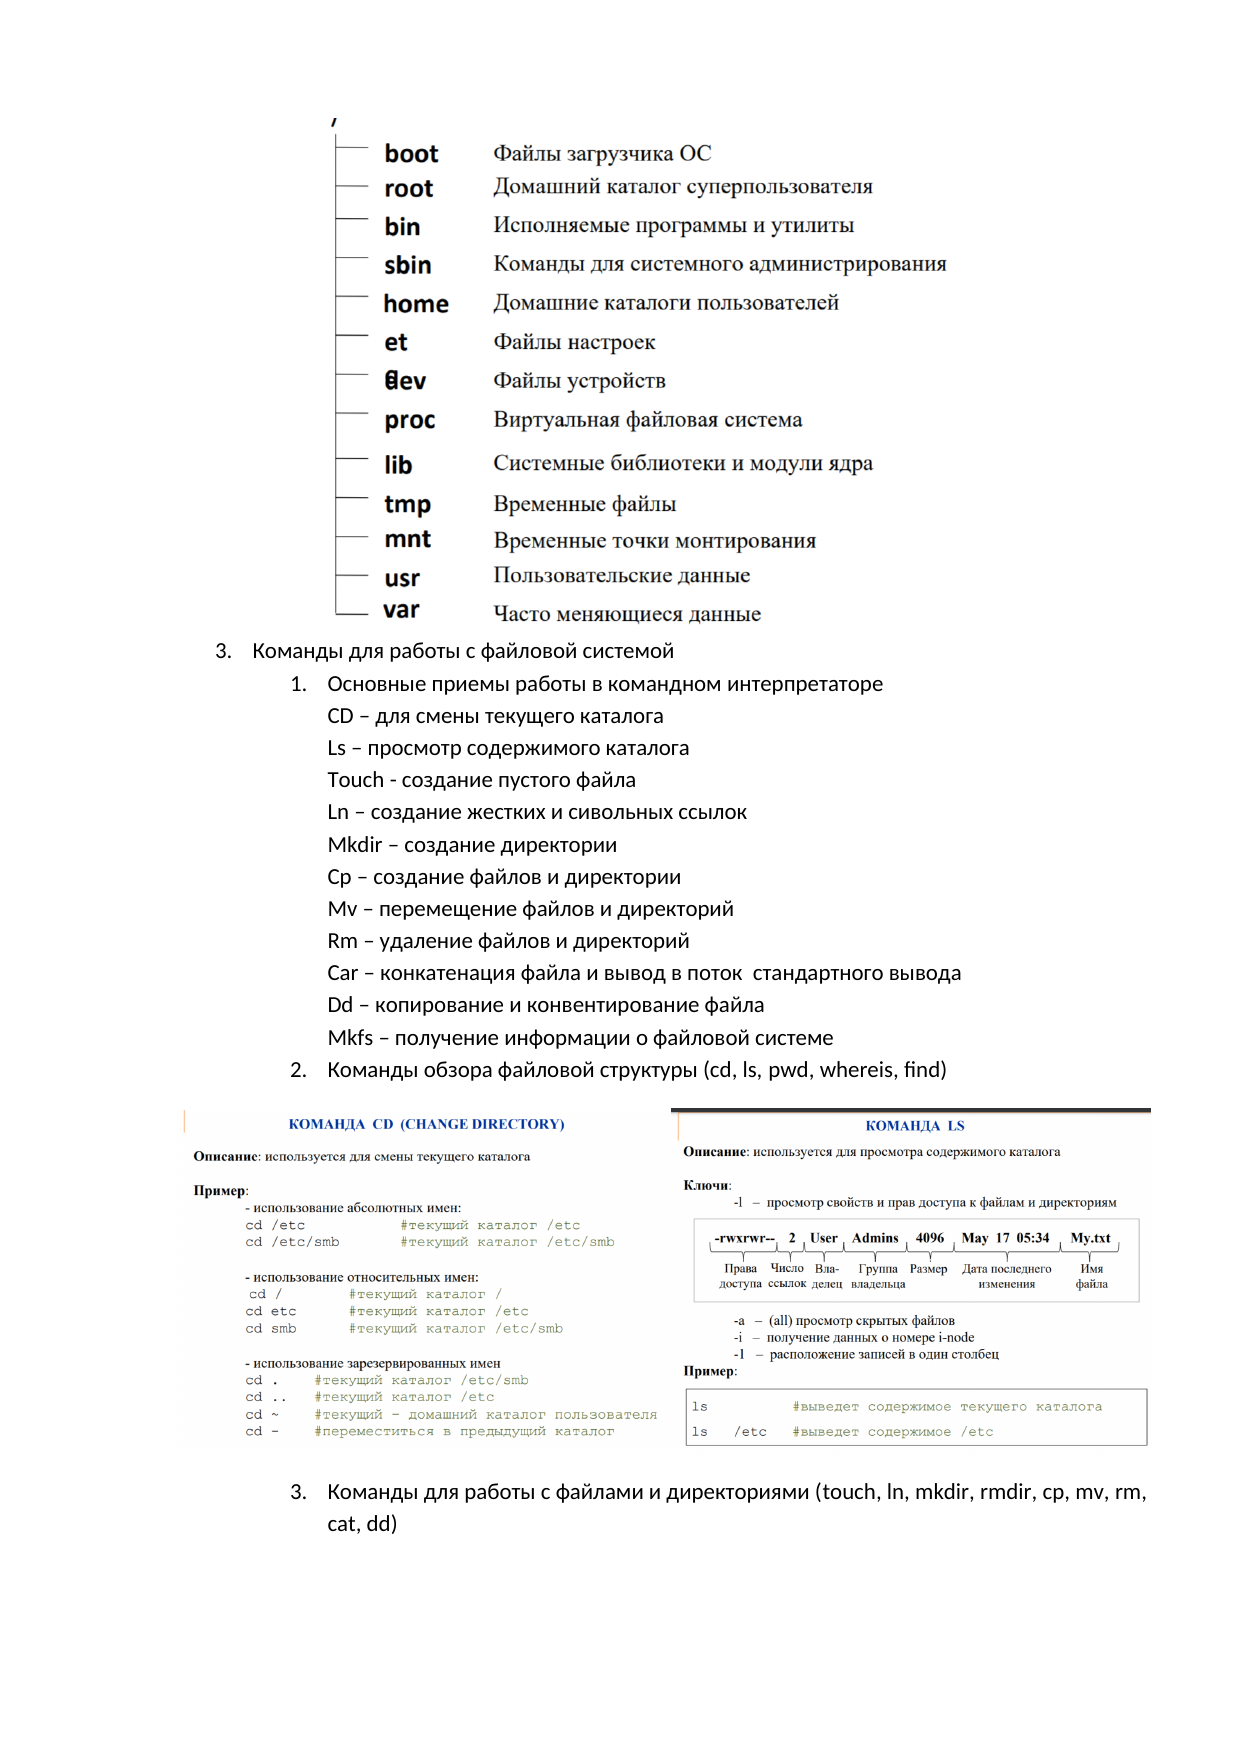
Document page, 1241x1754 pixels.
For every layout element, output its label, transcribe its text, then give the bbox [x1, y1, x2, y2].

list Команды для работы с файловой системой [215, 637, 1152, 664]
list Команды обзора файловой структуры (cd, ls, pwd, whereis, find) [290, 1055, 1152, 1083]
list Rm – удаление файлов и директорий [327, 926, 1152, 954]
list Ls – просмотр содержимого каталога [327, 733, 1152, 761]
list Car – конкатенация файла и вывод в поток стандартного вывода [327, 958, 1152, 986]
list Mkfs – получение информации о файловой системе [327, 1023, 1152, 1051]
picture [177, 1108, 1151, 1453]
picture [327, 118, 966, 633]
list Mv – перемещение файлов и директорий [327, 894, 1152, 922]
list Touch - создание пустого файла [327, 765, 1152, 793]
list Dd – копирование и конвентирование файла [327, 991, 1152, 1019]
list Cp – создание файлов и директории [327, 862, 1152, 890]
list Mkdir – создание директории [327, 830, 1152, 858]
list Ln – создание жестких и сивольных ссылок [327, 797, 1152, 826]
list Команды для работы с файлами и директориями (touch, ln, mkdir, rmdir, cp, mv, rm, cat, dd) [290, 1477, 1152, 1537]
list CD – для смены текущего каталога [327, 701, 1152, 729]
list Основные приемы работы в командном интерпретаторе [290, 669, 1152, 697]
